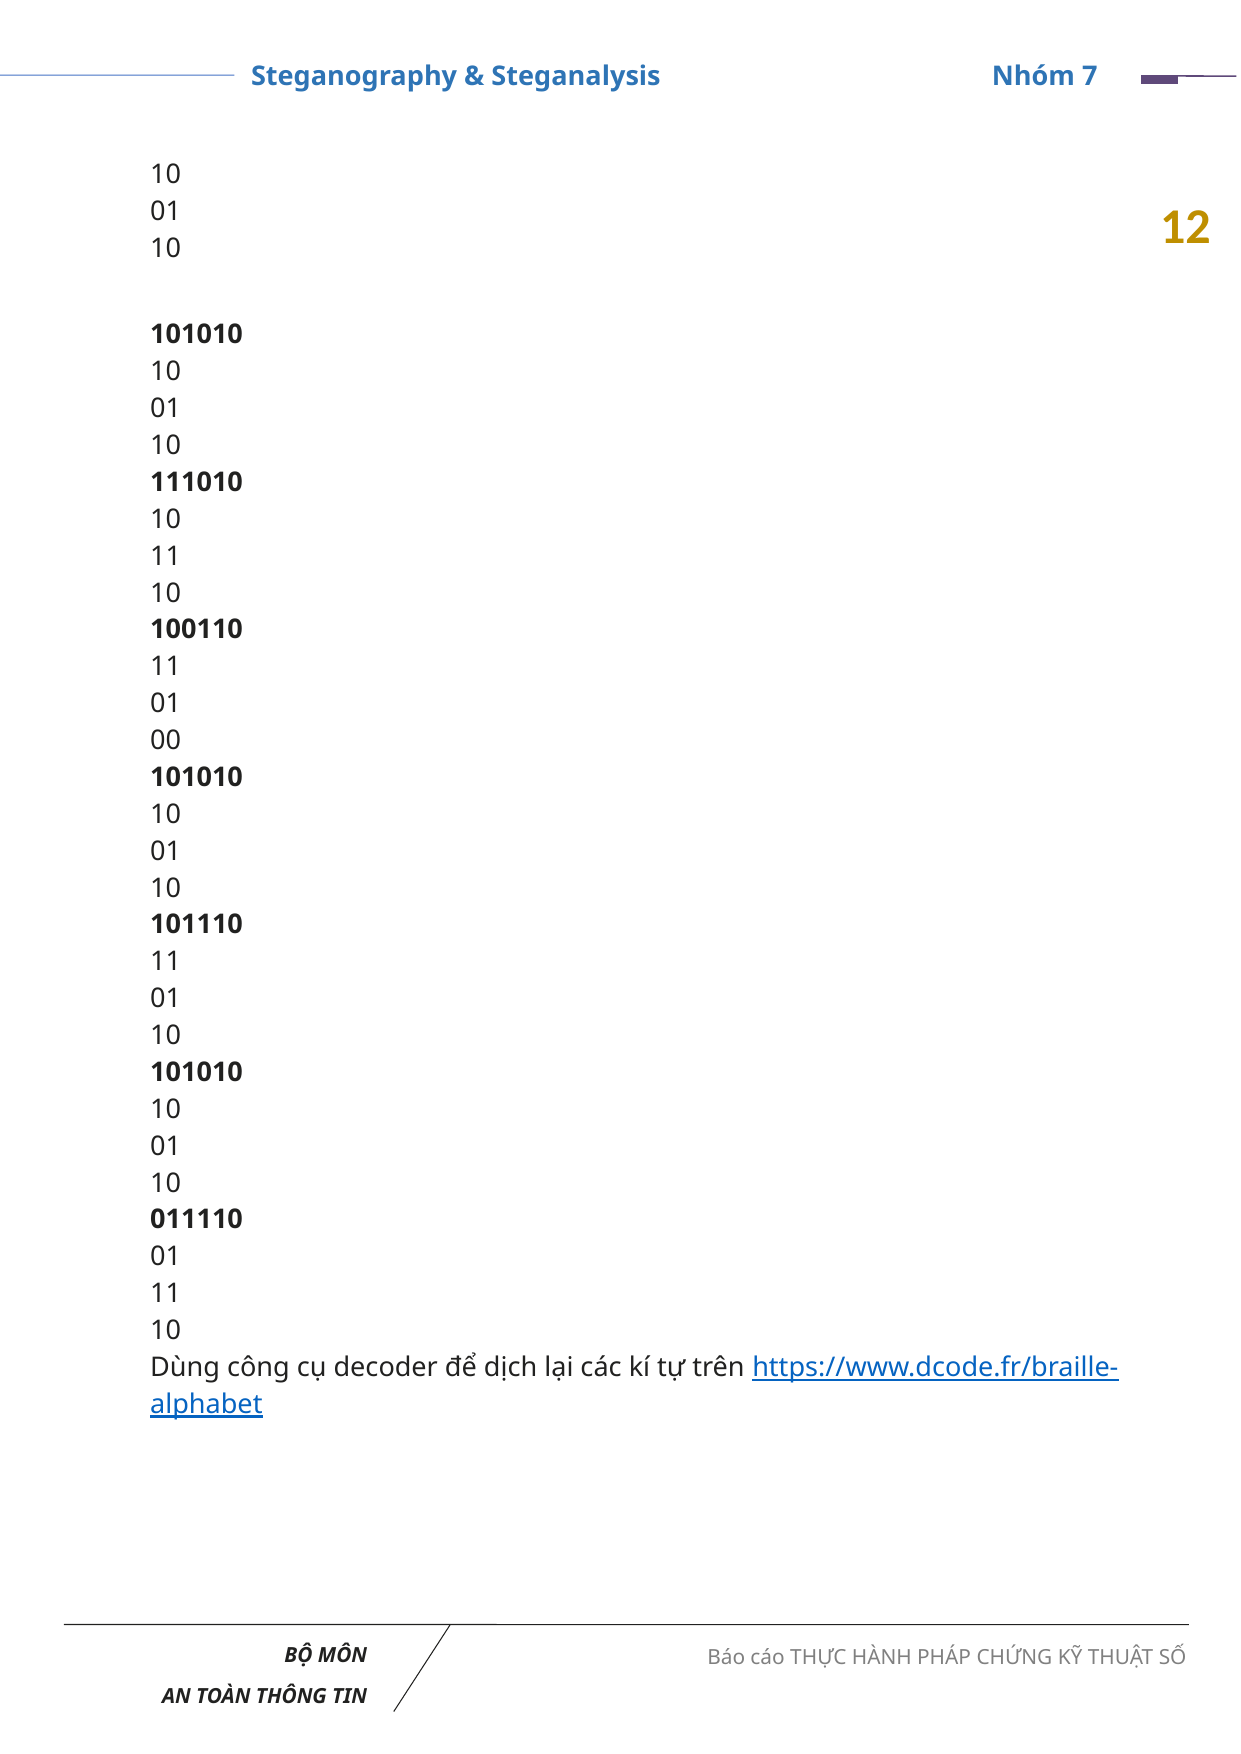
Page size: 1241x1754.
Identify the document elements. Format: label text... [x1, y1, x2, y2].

text 11 [150, 1274, 1153, 1311]
text 10 [150, 794, 1153, 831]
text 10 [150, 573, 1153, 610]
text 01 [150, 1126, 1153, 1163]
text 101010 [150, 315, 1153, 352]
text 10 [150, 426, 1153, 462]
text 10 [150, 155, 1153, 192]
text 00 [150, 721, 1153, 757]
text 011110 [150, 1200, 1153, 1237]
text 01 [150, 192, 1153, 229]
text 10 [150, 1163, 1153, 1200]
text 10 [150, 499, 1153, 536]
text 10 [150, 229, 1153, 266]
text 01 [150, 389, 1153, 426]
text Dùng công cụ decoder để dịch lại các kí tự trên https://www.dcode.fr/braille-alphabet [150, 1347, 1153, 1421]
text 100110 [150, 610, 1153, 647]
text 111010 [150, 462, 1153, 499]
text 101010 [150, 757, 1153, 794]
text 01 [150, 979, 1153, 1016]
text 01 [150, 684, 1153, 721]
text 101110 [150, 905, 1153, 942]
text 10 [150, 352, 1153, 389]
text 101010 [150, 1052, 1153, 1089]
text 11 [150, 942, 1153, 979]
text 10 [150, 1311, 1153, 1347]
text 11 [150, 536, 1153, 573]
text 01 [150, 1237, 1153, 1274]
text 10 [150, 868, 1153, 905]
text 10 [150, 1016, 1153, 1052]
text 01 [150, 831, 1153, 868]
text 10 [150, 1089, 1153, 1126]
text 11 [150, 647, 1153, 684]
